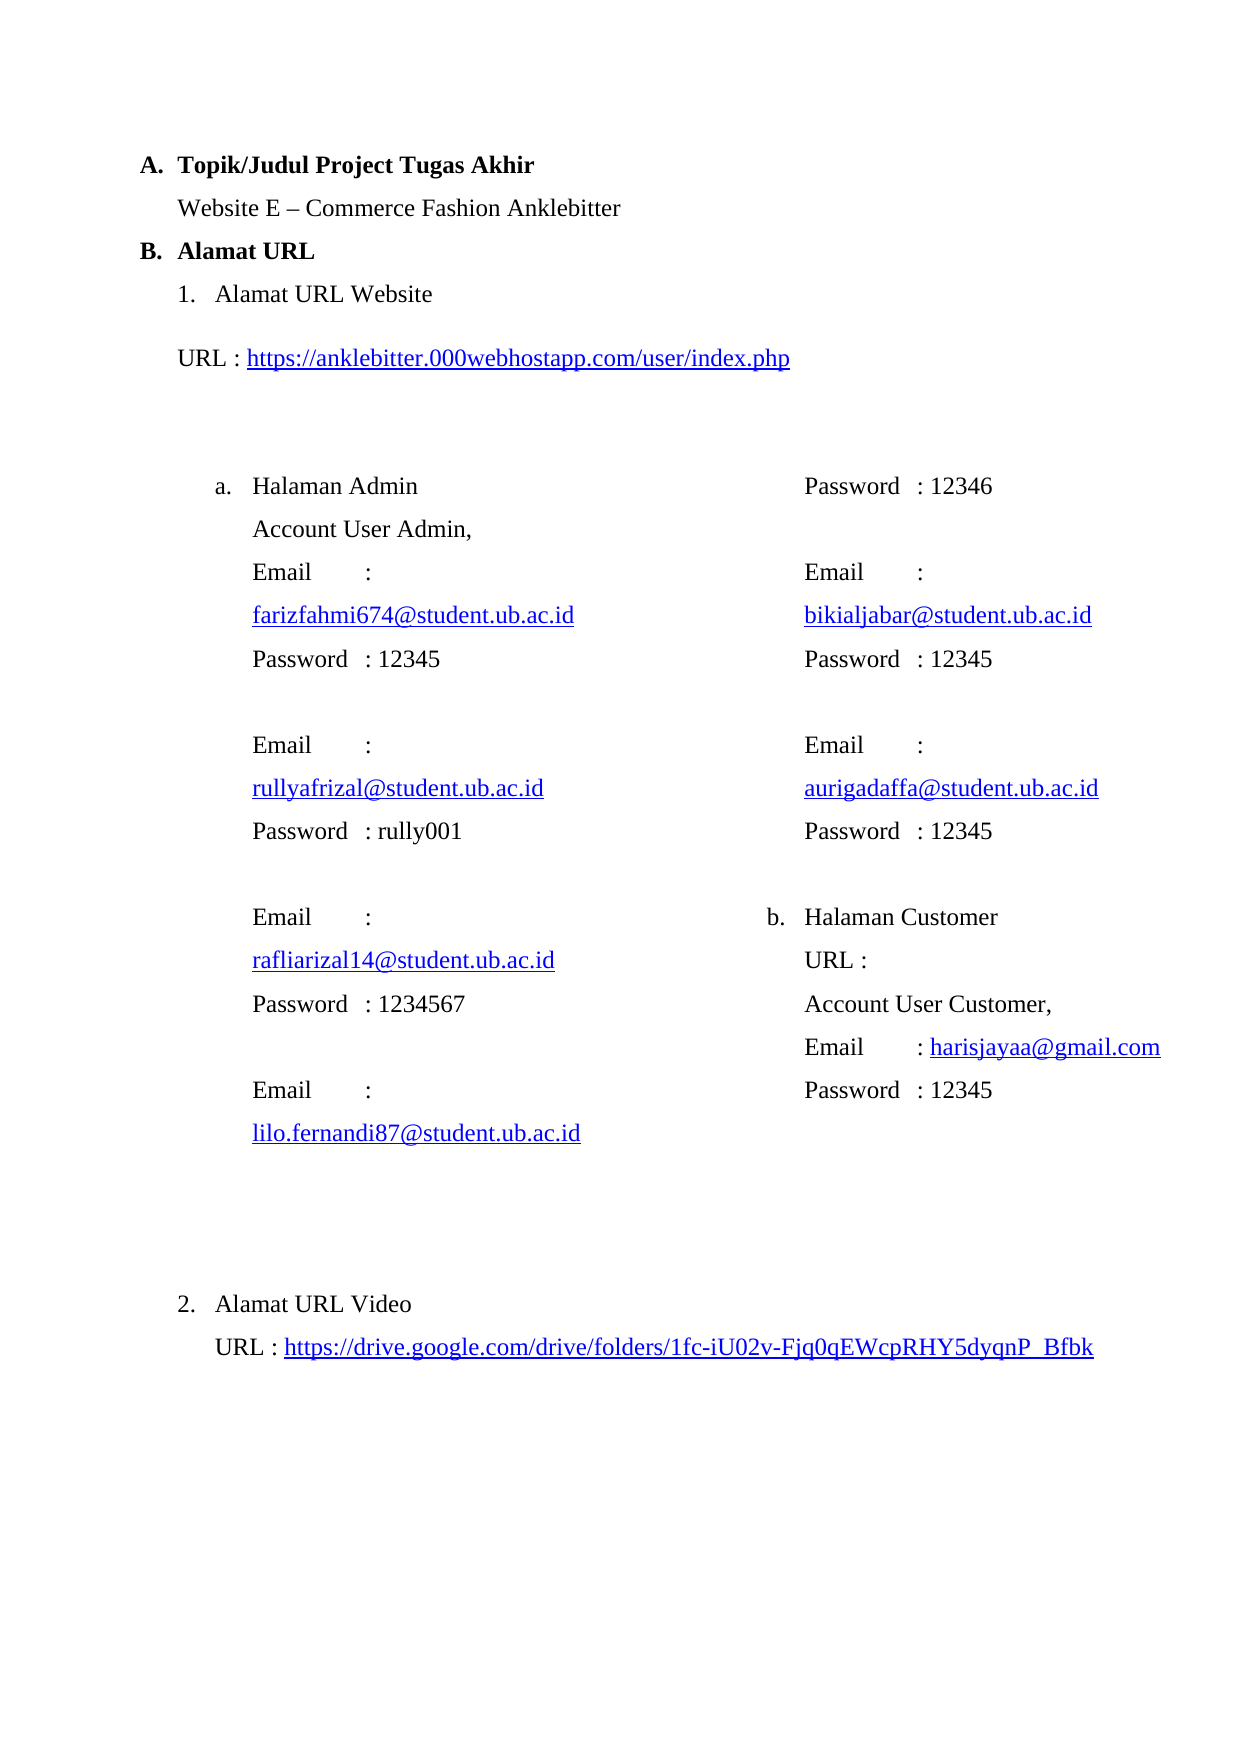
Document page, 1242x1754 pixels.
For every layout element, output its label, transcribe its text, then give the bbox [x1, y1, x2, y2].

list Email : rafliarizal14@student.ub.ac.id [252, 902, 617, 974]
text URL : https://anklebitter.000webhostapp.com/user/index.php [177, 343, 1169, 372]
list Password : 12345 [804, 816, 1169, 845]
list Alamat URL Video [177, 1289, 1169, 1318]
list Email : bikialjabar@student.ub.ac.id [804, 557, 1169, 629]
list URL : [804, 946, 1169, 974]
list Account User Customer, [804, 989, 1169, 1017]
list Website E – Commerce Fashion Anklebitter [177, 193, 1169, 222]
list Alamat URL Website [177, 279, 1169, 308]
list Alamat URL [139, 236, 1169, 265]
list URL : https://drive.google.com/drive/folders/1fc-iU02v-Fjq0qEWcpRHY5dyqnP_Bfbk [214, 1332, 1169, 1361]
list Password : 1234567 [252, 989, 617, 1017]
list Account User Admin, [252, 514, 617, 543]
list Halaman Admin [214, 471, 617, 500]
list Password : 12345 [804, 644, 1169, 672]
list Email : harisjayaa@gmail.com [804, 1032, 1169, 1061]
list Password : 12345 [252, 644, 617, 672]
list Email : aurigadaffa@student.ub.ac.id [804, 730, 1169, 802]
list Email : rullyafrizal@student.ub.ac.id [252, 730, 617, 802]
list Email : farizfahmi674@student.ub.ac.id [252, 557, 617, 629]
list Password : rully001 [252, 816, 617, 845]
list Password : 12346 [804, 471, 1169, 500]
list Halaman Customer [767, 902, 1169, 931]
list Email : lilo.fernandi87@student.ub.ac.id [252, 1075, 617, 1147]
list Topik/Judul Project Tugas Akhir [139, 150, 1169, 179]
list Password : 12345 [804, 1075, 1169, 1104]
